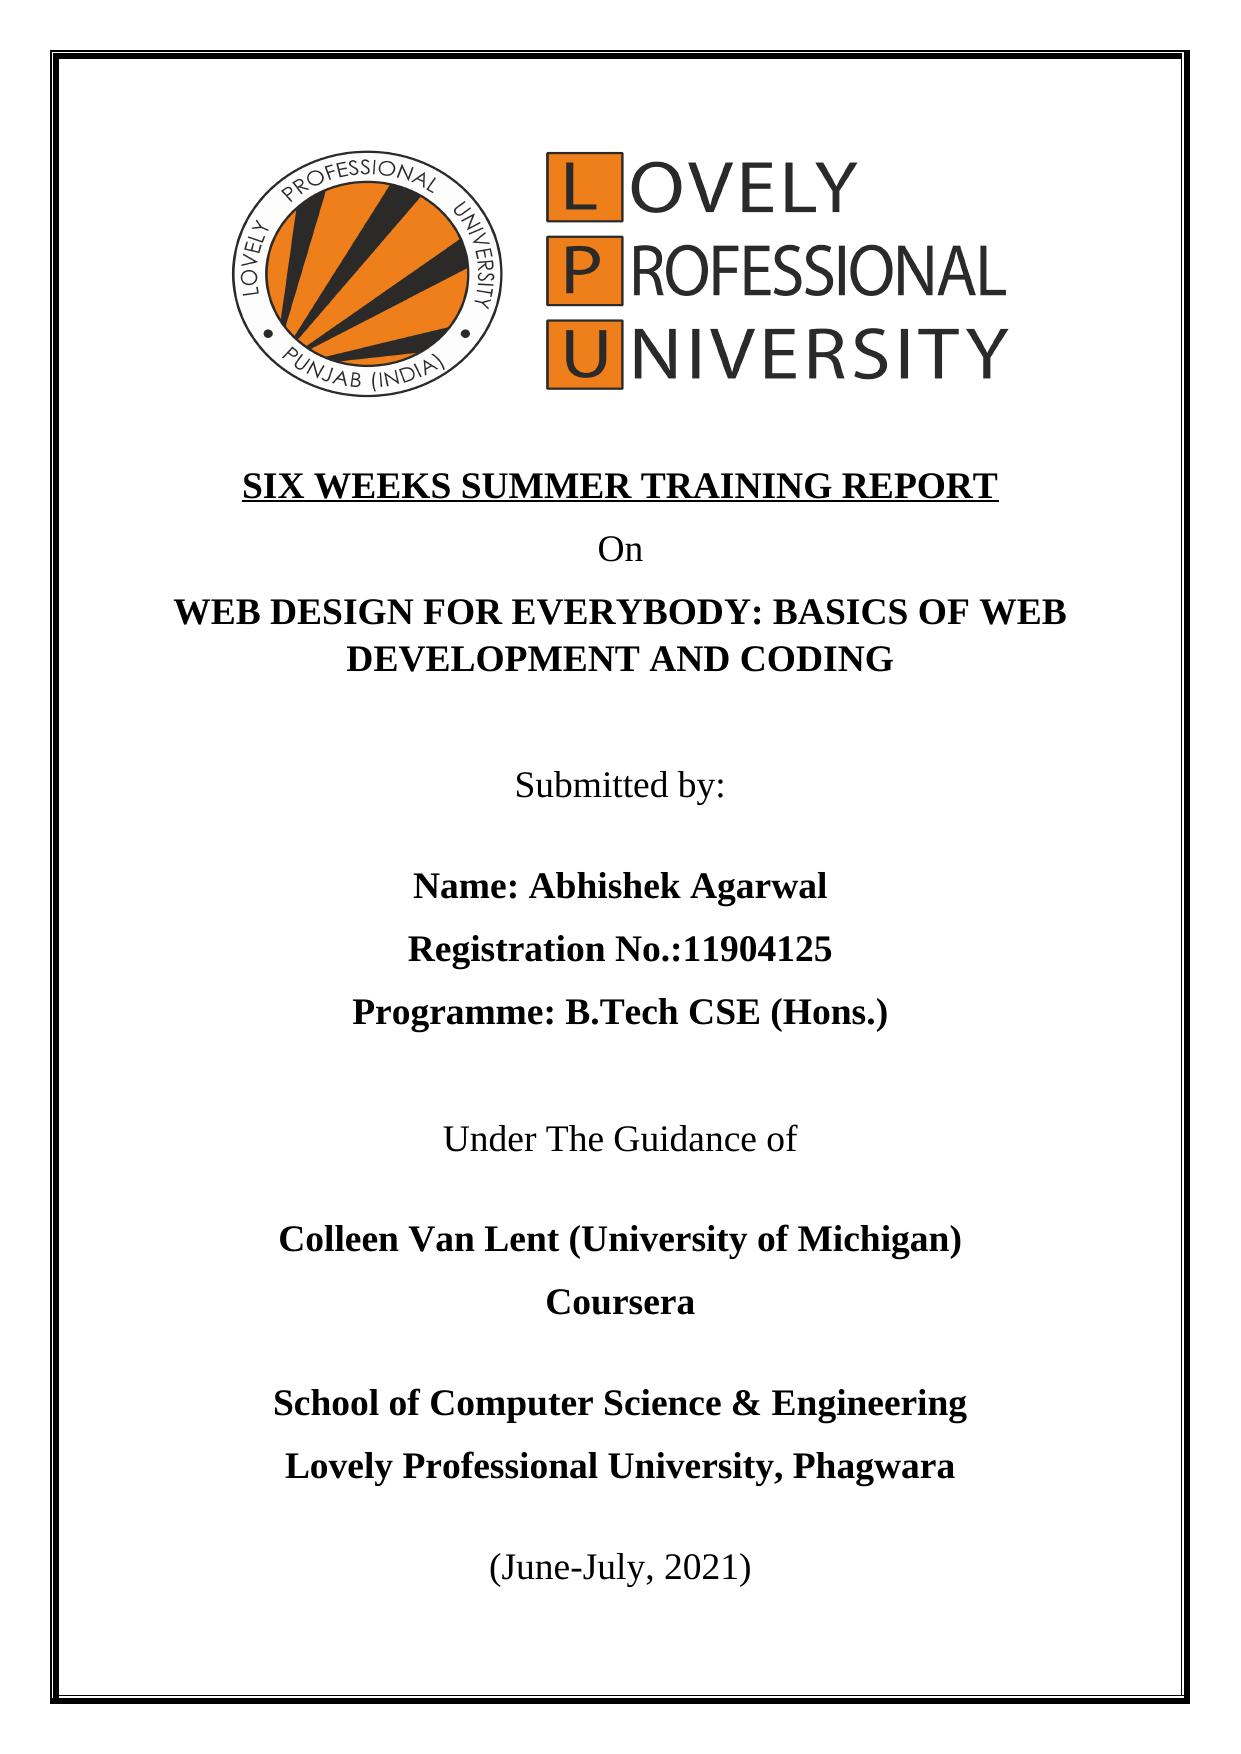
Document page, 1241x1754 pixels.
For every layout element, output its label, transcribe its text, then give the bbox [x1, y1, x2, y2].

text Submitted by: [150, 763, 1090, 806]
text Programme: B.Tech CSE (Hons.) [150, 989, 1090, 1033]
text School of Computer Science & Engineering [150, 1380, 1090, 1423]
text Name: Abhishek Agarwal [150, 863, 1090, 906]
text Under The Guidance of [150, 1116, 1090, 1159]
text (June-July, 2021) [150, 1544, 1090, 1587]
picture [231, 150, 1010, 398]
text On [150, 526, 1090, 569]
text WEB DESIGN FOR EVERYBODY: BASICS OF WEB DEVELOPMENT AND CODING [150, 589, 1090, 679]
text Lovely Professional University, Phagwara [150, 1443, 1090, 1487]
text SIX WEEKS SUMMER TRAINING REPORT [150, 463, 1090, 506]
text Colleen Van Lent (University of Michigan) [150, 1217, 1090, 1260]
text Coursera [150, 1280, 1090, 1323]
text Registration No.:11904125 [150, 926, 1090, 969]
